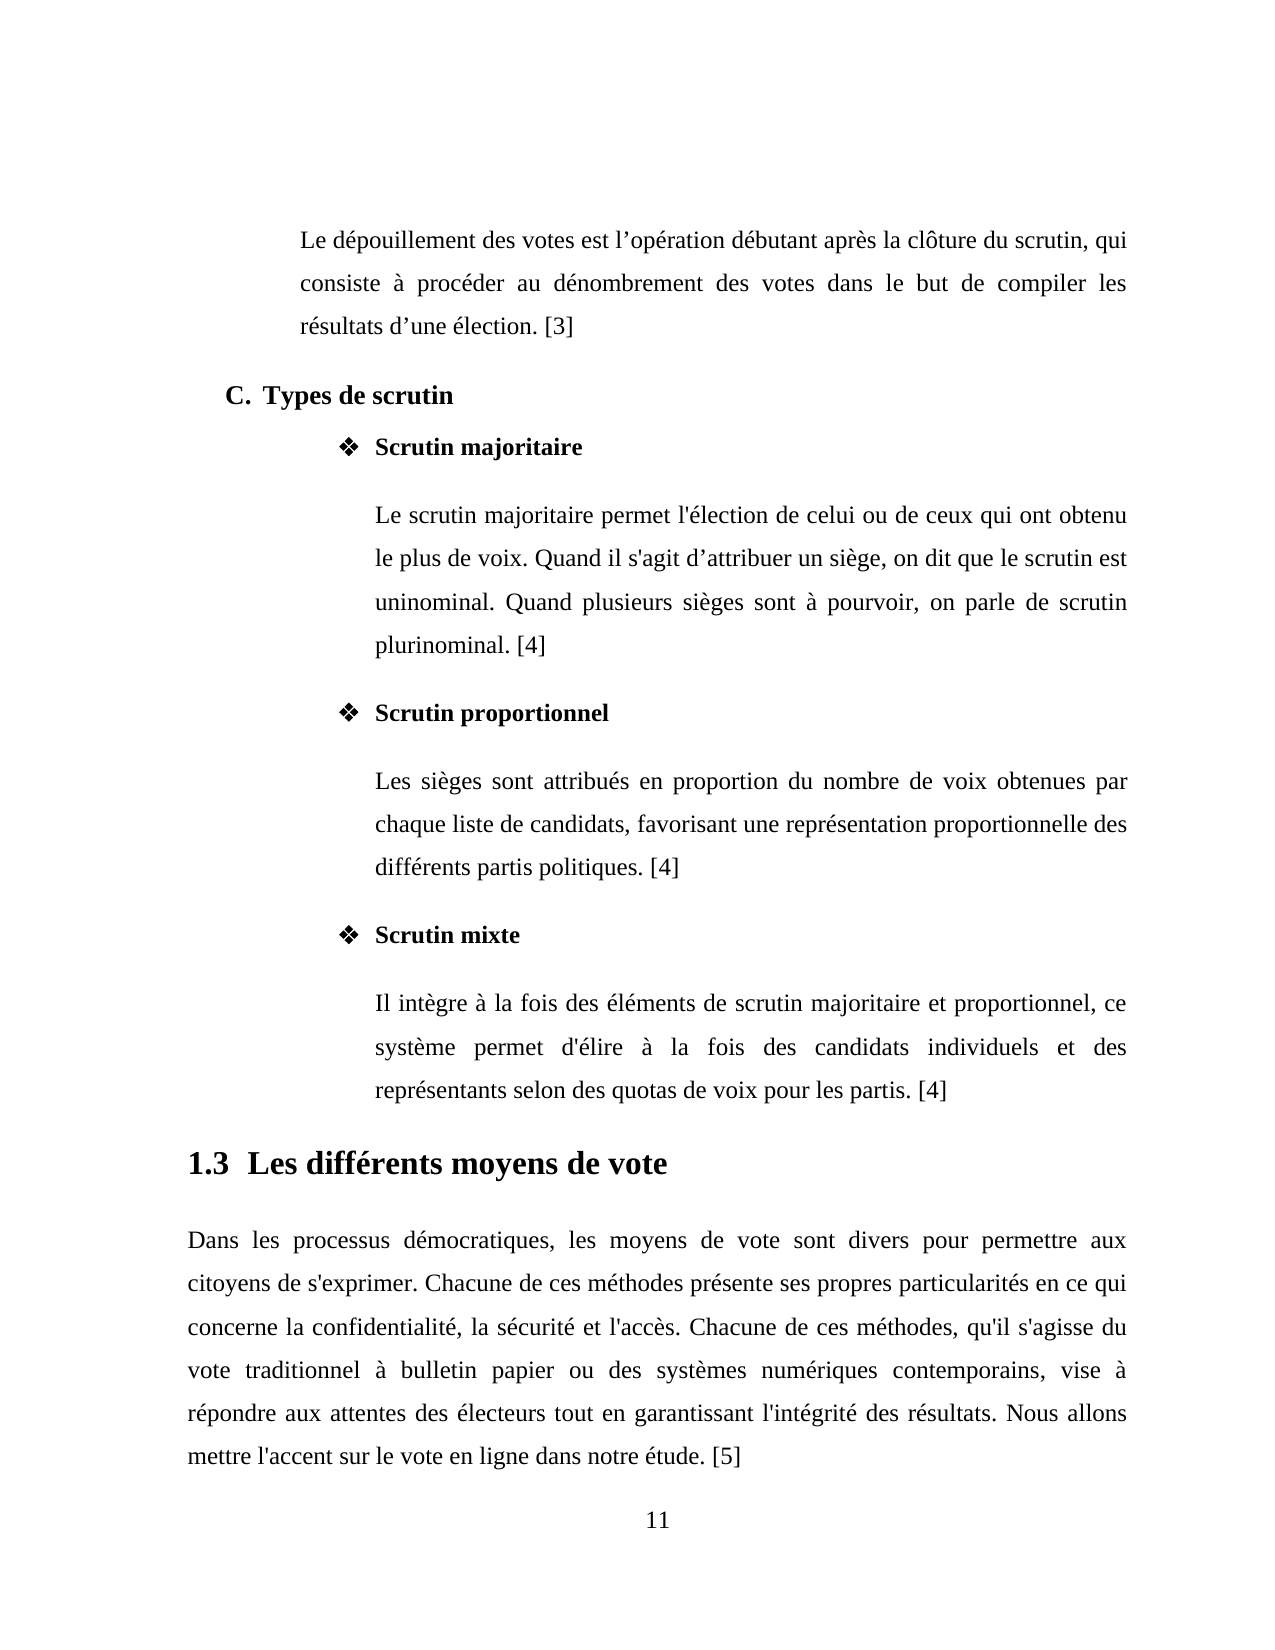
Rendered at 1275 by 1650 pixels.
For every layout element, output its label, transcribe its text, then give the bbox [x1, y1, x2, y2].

subtitle Types de scrutin [225, 379, 1128, 411]
subtitle Les différents moyens de vote [187, 1143, 1128, 1181]
text Dans les processus démocratiques, les moyens de vote sont divers pour permettre aux citoyens de s'exprimer. Chacune de ces méthodes présente ses propres particularités en ce qui concerne la confidentialité, la sécurité et l'accès. Chacune de ces méthodes, qu'il s'agisse du vote traditionnel à bulletin papier ou des systèmes numériques contemporains, vise à répondre aux attentes des électeurs tout en garantissant l'intégrité des résultats. Nous allons mettre l'accent sur le vote en ligne dans notre étude. [187, 1225, 1128, 1470]
text Le dépouillement des votes est l’opération débutant après la clôture du scrutin, qui consiste à procéder au dénombrement des votes dans le but de compiler les résultats d’une élection. [300, 225, 1128, 340]
text Les sièges sont attribués en proportion du nombre de voix obtenues par chaque liste de candidats, favorisant une représentation proportionnelle des différents partis politiques. [375, 766, 1128, 881]
list Scrutin majoritaire [337, 432, 1128, 461]
text Il intègre à la fois des éléments de scrutin majoritaire et proportionnel, ce système permet d'élire à la fois des candidats individuels et des représentants selon des quotas de voix pour les partis. [375, 988, 1128, 1103]
list Scrutin mixte [337, 920, 1128, 949]
list Scrutin proportionnel [337, 698, 1128, 727]
text Le scrutin majoritaire permet l'élection de celui ou de ceux qui ont obtenu le plus de voix. Quand il s'agit d’attribuer un siège, on dit que le scrutin est uninominal. Quand plusieurs sièges sont à pourvoir, on parle de scrutin plurinominal. [375, 500, 1128, 658]
